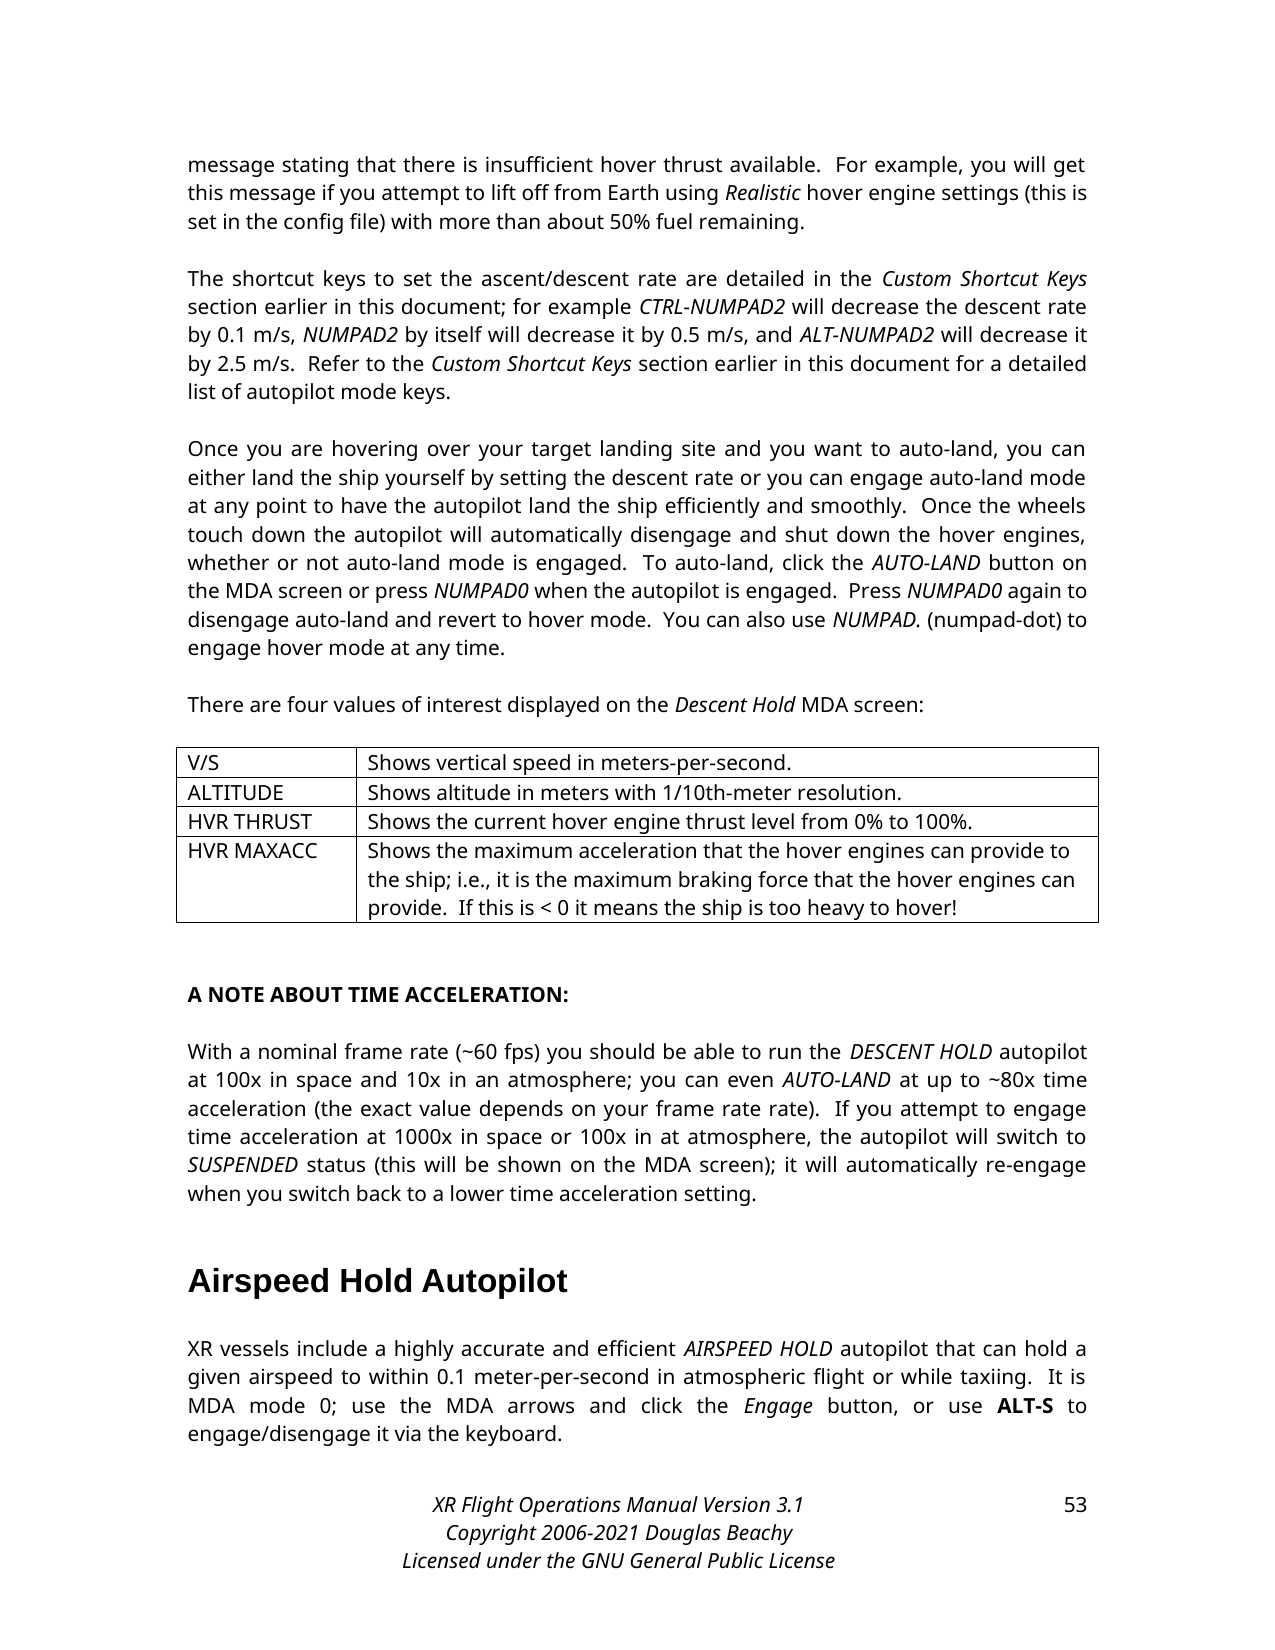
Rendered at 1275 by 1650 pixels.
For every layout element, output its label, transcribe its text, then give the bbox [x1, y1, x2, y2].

text A NOTE ABOUT TIME ACCELERATION: [187, 980, 1087, 1008]
table_cell HVR THRUST [177, 807, 356, 836]
table_cell HVR MAXACC [177, 837, 356, 922]
table_cell ALTITUDE [177, 778, 356, 806]
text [187, 150, 1087, 235]
text With a nominal frame rate (~60 fps) you should be able to run the DESCENT HOLD autopilot at 100x in space and 10x in an atmosphere; you can even AUTO-LAND at up to ~80x time acceleration (the exact value depends on your frame rate rate). If you attempt to engage time acceleration at 1000x in space or 100x in at atmosphere, the autopilot will switch to SUSPENDED status (this will be shown on the MDA screen); it will automatically re-engage when you switch back to a lower time acceleration setting. [187, 1037, 1087, 1207]
subtitle Airspeed Hold Autopilot [187, 1261, 1087, 1299]
table_header Shows vertical speed in meters-per-second. [357, 748, 1098, 777]
table_header V/S [177, 748, 356, 777]
text Once you are hovering over your target landing site and you want to auto-land, you can either land the ship yourself by setting the descent rate or you can engage auto-land mode at any point to have the autopilot land the ship efficiently and smoothly. Once the wheels touch down the autopilot will automatically disengage and shut down the hover engines, whether or not auto-land mode is engaged. To auto-land, click the AUTO-LAND button on the MDA screen or press NUMPAD0 when the autopilot is engaged. Press NUMPAD0 again to disengage auto-land and revert to hover mode. You can also use NUMPAD. (numpad-dot) to engage hover mode at any time. [187, 434, 1087, 662]
text The shortcut keys to set the ascent/descent rate are detailed in the Custom Shortcut Keys section earlier in this document; for example CTRL-NUMPAD2 will decrease the descent rate by 0.1 m/s, NUMPAD2 by itself will decrease it by 0.5 m/s, and ALT-NUMPAD2 will decrease it by 2.5 m/s. Refer to the Custom Shortcut Keys section earlier in this document for a detailed list of autopilot mode keys. [187, 264, 1087, 406]
table_cell Shows the maximum acceleration that the hover engines can provide to the ship; i.e., it is the maximum braking force that the hover engines can provide. If this is < 0 it means the ship is too heavy to hover! [357, 837, 1098, 922]
table_cell Shows the current hover engine thrust level from 0% to 100%. [357, 807, 1098, 836]
text XR vessels include a highly accurate and efficient AIRSPEED HOLD autopilot that can hold a given airspeed to within 0.1 meter-per-second in atmospheric flight or while taxiing. It is MDA mode 0; use the MDA arrows and click the Engage button, or use ALT-S to engage/disengage it via the keyboard. [187, 1334, 1087, 1448]
text There are four values of interest displayed on the Descent Hold MDA screen: [187, 690, 1087, 719]
table_cell Shows altitude in meters with 1/10th-meter resolution. [357, 778, 1098, 806]
